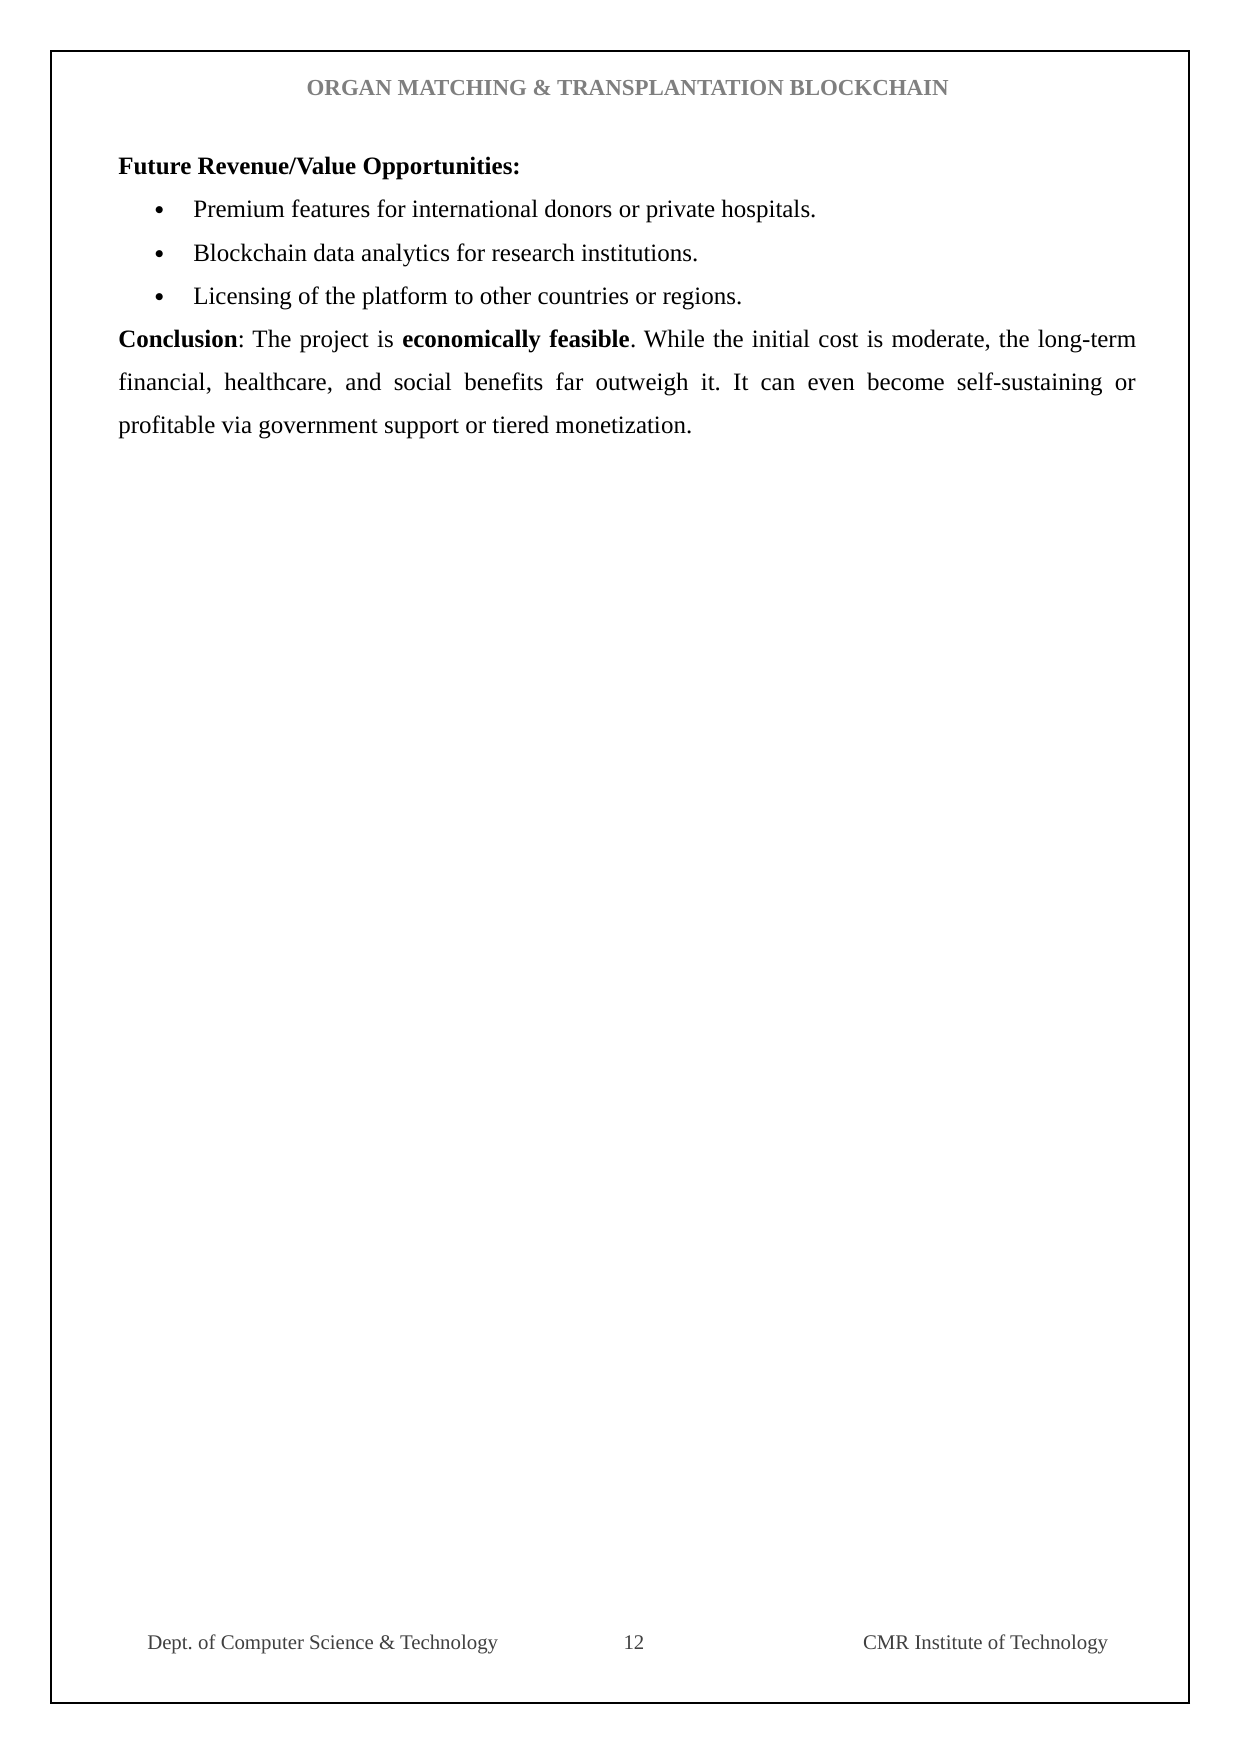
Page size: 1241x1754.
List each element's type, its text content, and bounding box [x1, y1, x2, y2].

list Blockchain data analytics for research institutions. [156, 238, 1137, 266]
list Licensing of the platform to other countries or regions. [156, 281, 1137, 309]
text Future Revenue/Value Opportunities: [118, 151, 1137, 180]
list Premium features for international donors or private hospitals. [156, 194, 1137, 223]
text Conclusion: The project is economically feasible. While the initial cost is moderate, the long-term financial, healthcare, and social benefits far outweigh it. It can even become self-sustaining or profitable via government support or tiered monetization. [118, 324, 1137, 439]
